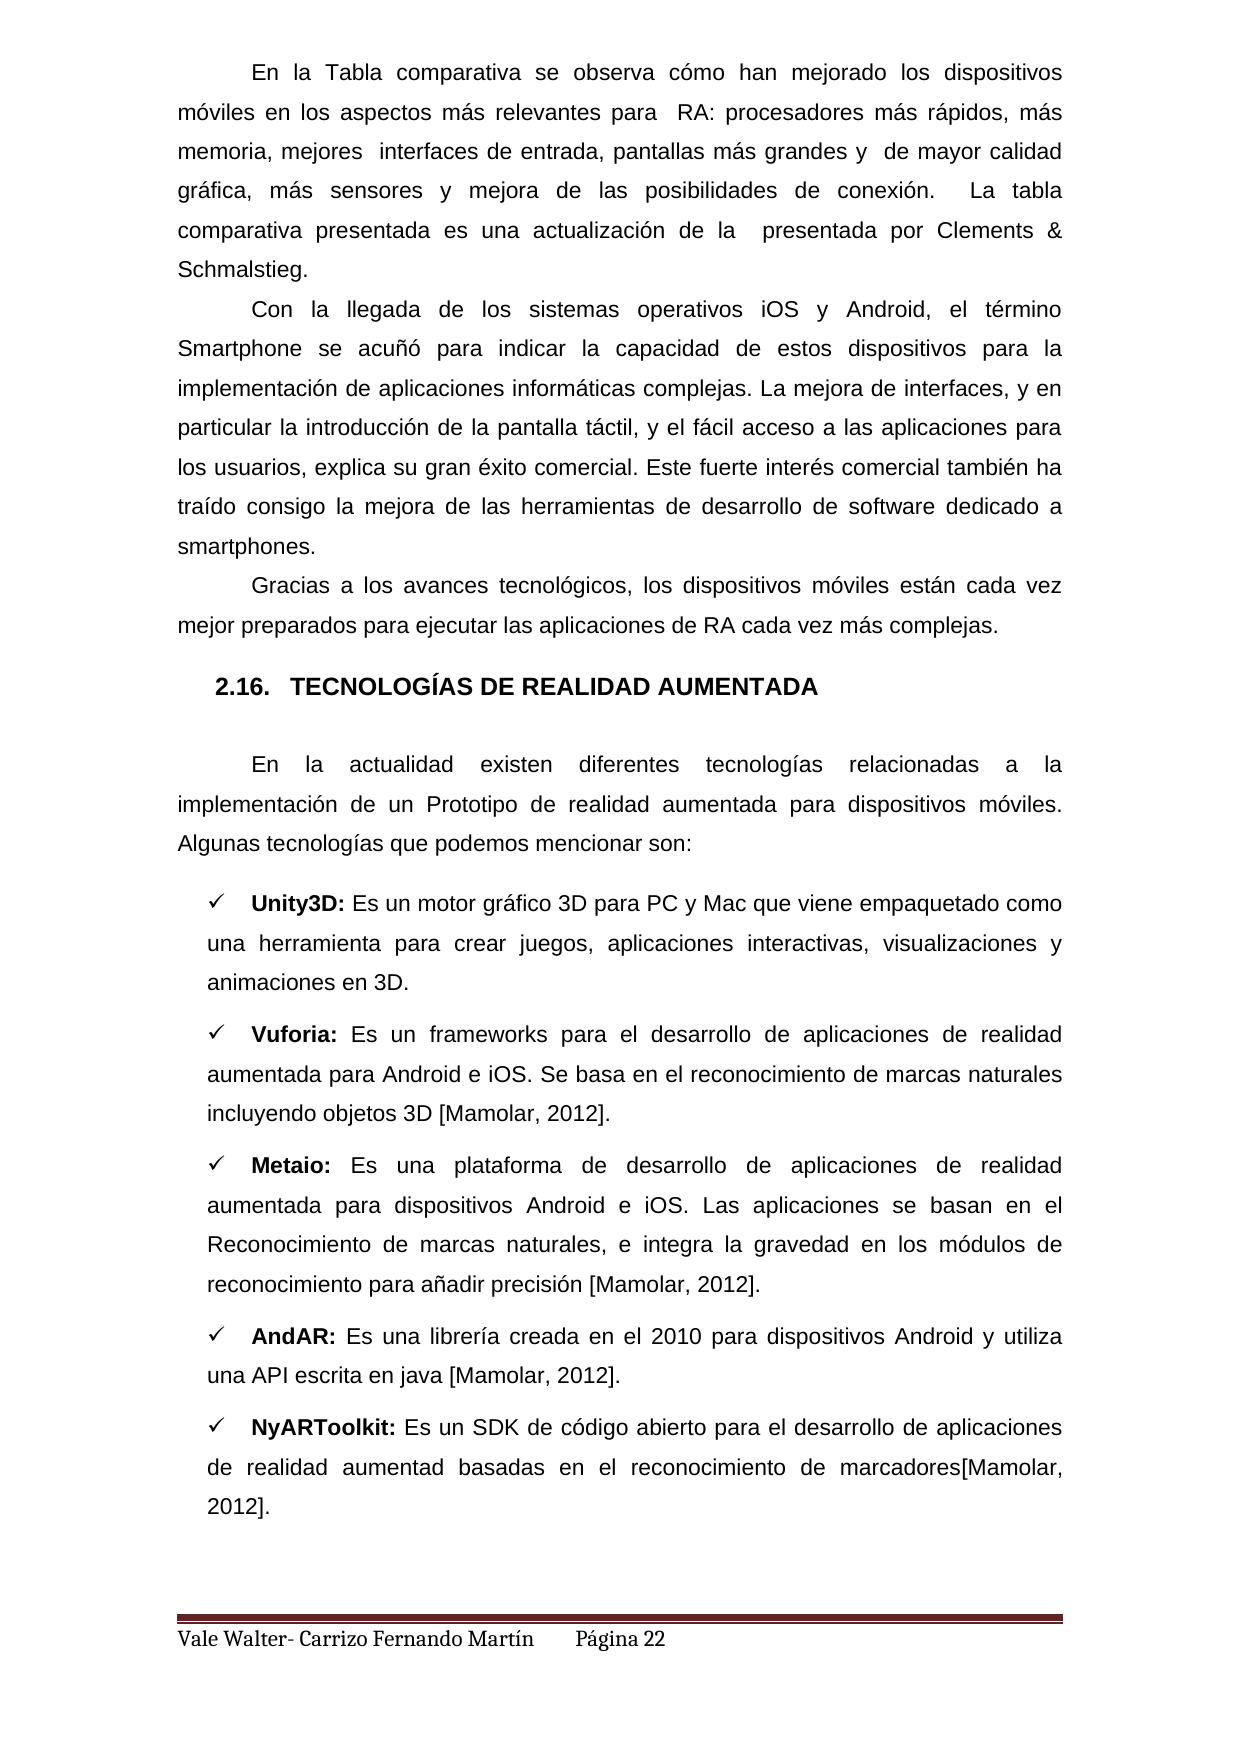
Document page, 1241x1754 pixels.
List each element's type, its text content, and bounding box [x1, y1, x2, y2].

list NyARToolkit: Es un SDK de código abierto para el desarrollo de aplicaciones de realidad aumentad basadas en el reconocimiento de marcadores[Mamolar, 2012]. [207, 1414, 1063, 1519]
text En la actualidad existen diferentes tecnologías relacionadas a la implementación de un Prototipo de realidad aumentada para dispositivos móviles. Algunas tecnologías que podemos mencionar son: [177, 751, 1063, 856]
list Unity3D: Es un motor gráfico 3D para PC y Mac que viene empaquetado como una herramienta para crear juegos, aplicaciones interactivas, visualizaciones y animaciones en 3D. [207, 890, 1063, 996]
list TECNOLOGÍAS DE REALIDAD AUMENTADA [215, 672, 1063, 701]
text Con la llegada de los sistemas operativos iOS y Android, el término Smartphone se acuñó para indicar la capacidad de estos dispositivos para la implementación de aplicaciones informáticas complejas. La mejora de interfaces, y en particular la introducción de la pantalla táctil, y el fácil acceso a las aplicaciones para los usuarios, explica su gran éxito comercial. Este fuerte interés comercial también ha traído consigo la mejora de las herramientas de desarrollo de software dedicado a smartphones. [177, 296, 1063, 559]
text Gracias a los avances tecnológicos, los dispositivos móviles están cada vez mejor preparados para ejecutar las aplicaciones de RA cada vez más complejas. [177, 572, 1063, 638]
text En la Tabla comparativa se observa cómo han mejorado los dispositivos móviles en los aspectos más relevantes para RA: procesadores más rápidos, más memoria, mejores interfaces de entrada, pantallas más grandes y de mayor calidad gráfica, más sensores y mejora de las posibilidades de conexión. La tabla comparativa presentada es una actualización de la presentada por Clements & Schmalstieg. [177, 59, 1063, 283]
list Metaio: Es una plataforma de desarrollo de aplicaciones de realidad aumentada para dispositivos Android e iOS. Las aplicaciones se basan en el Reconocimiento de marcas naturales, e integra la gravedad en los módulos de reconocimiento para añadir precisión [Mamolar, 2012]. [207, 1152, 1063, 1297]
list AndAR: Es una librería creada en el 2010 para dispositivos Android y utiliza una API escrita en java [Mamolar, 2012]. [207, 1323, 1063, 1388]
list Vuforia: Es un frameworks para el desarrollo de aplicaciones de realidad aumentada para Android e iOS. Se basa en el reconocimiento de marcas naturales incluyendo objetos 3D [Mamolar, 2012]. [207, 1021, 1063, 1127]
